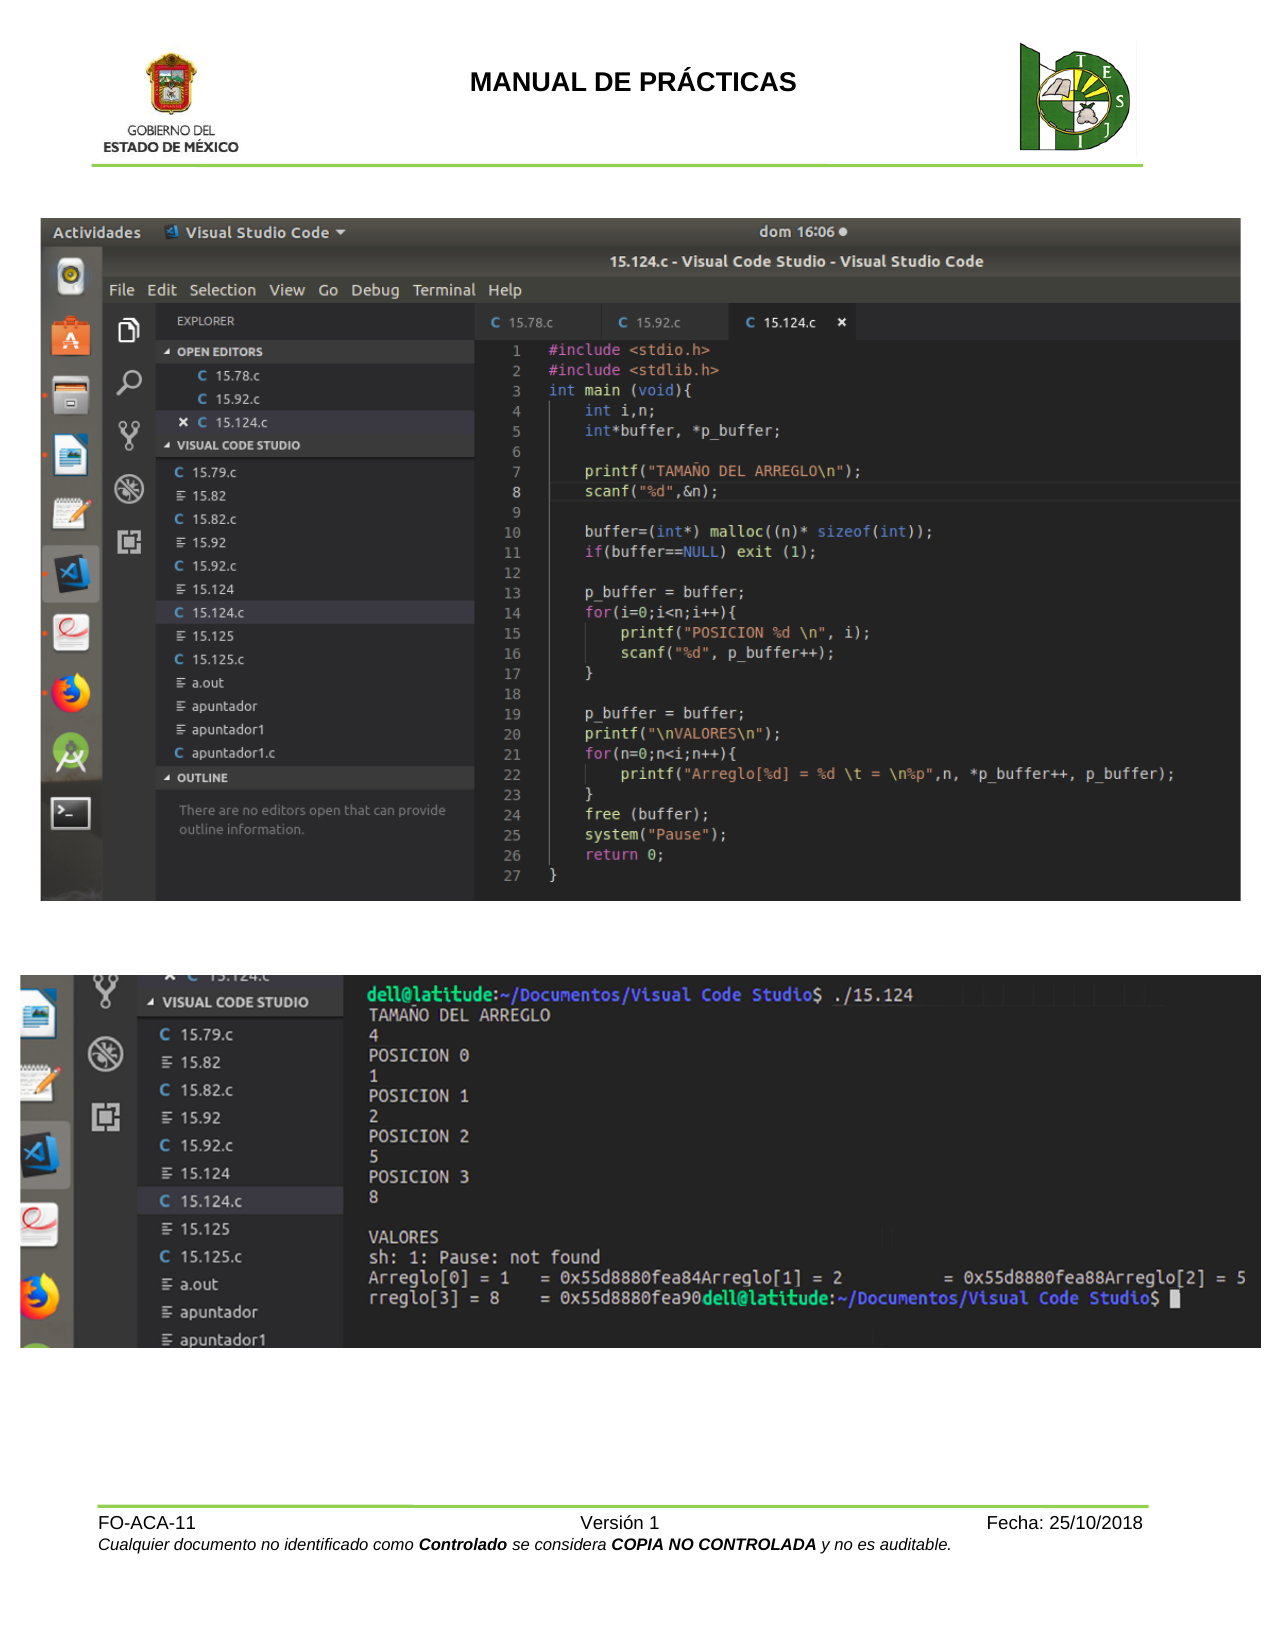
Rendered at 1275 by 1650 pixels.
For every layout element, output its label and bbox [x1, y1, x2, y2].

picture [20, 975, 1261, 1348]
picture [95, 42, 241, 161]
picture [40, 218, 1241, 901]
picture [1018, 41, 1137, 157]
